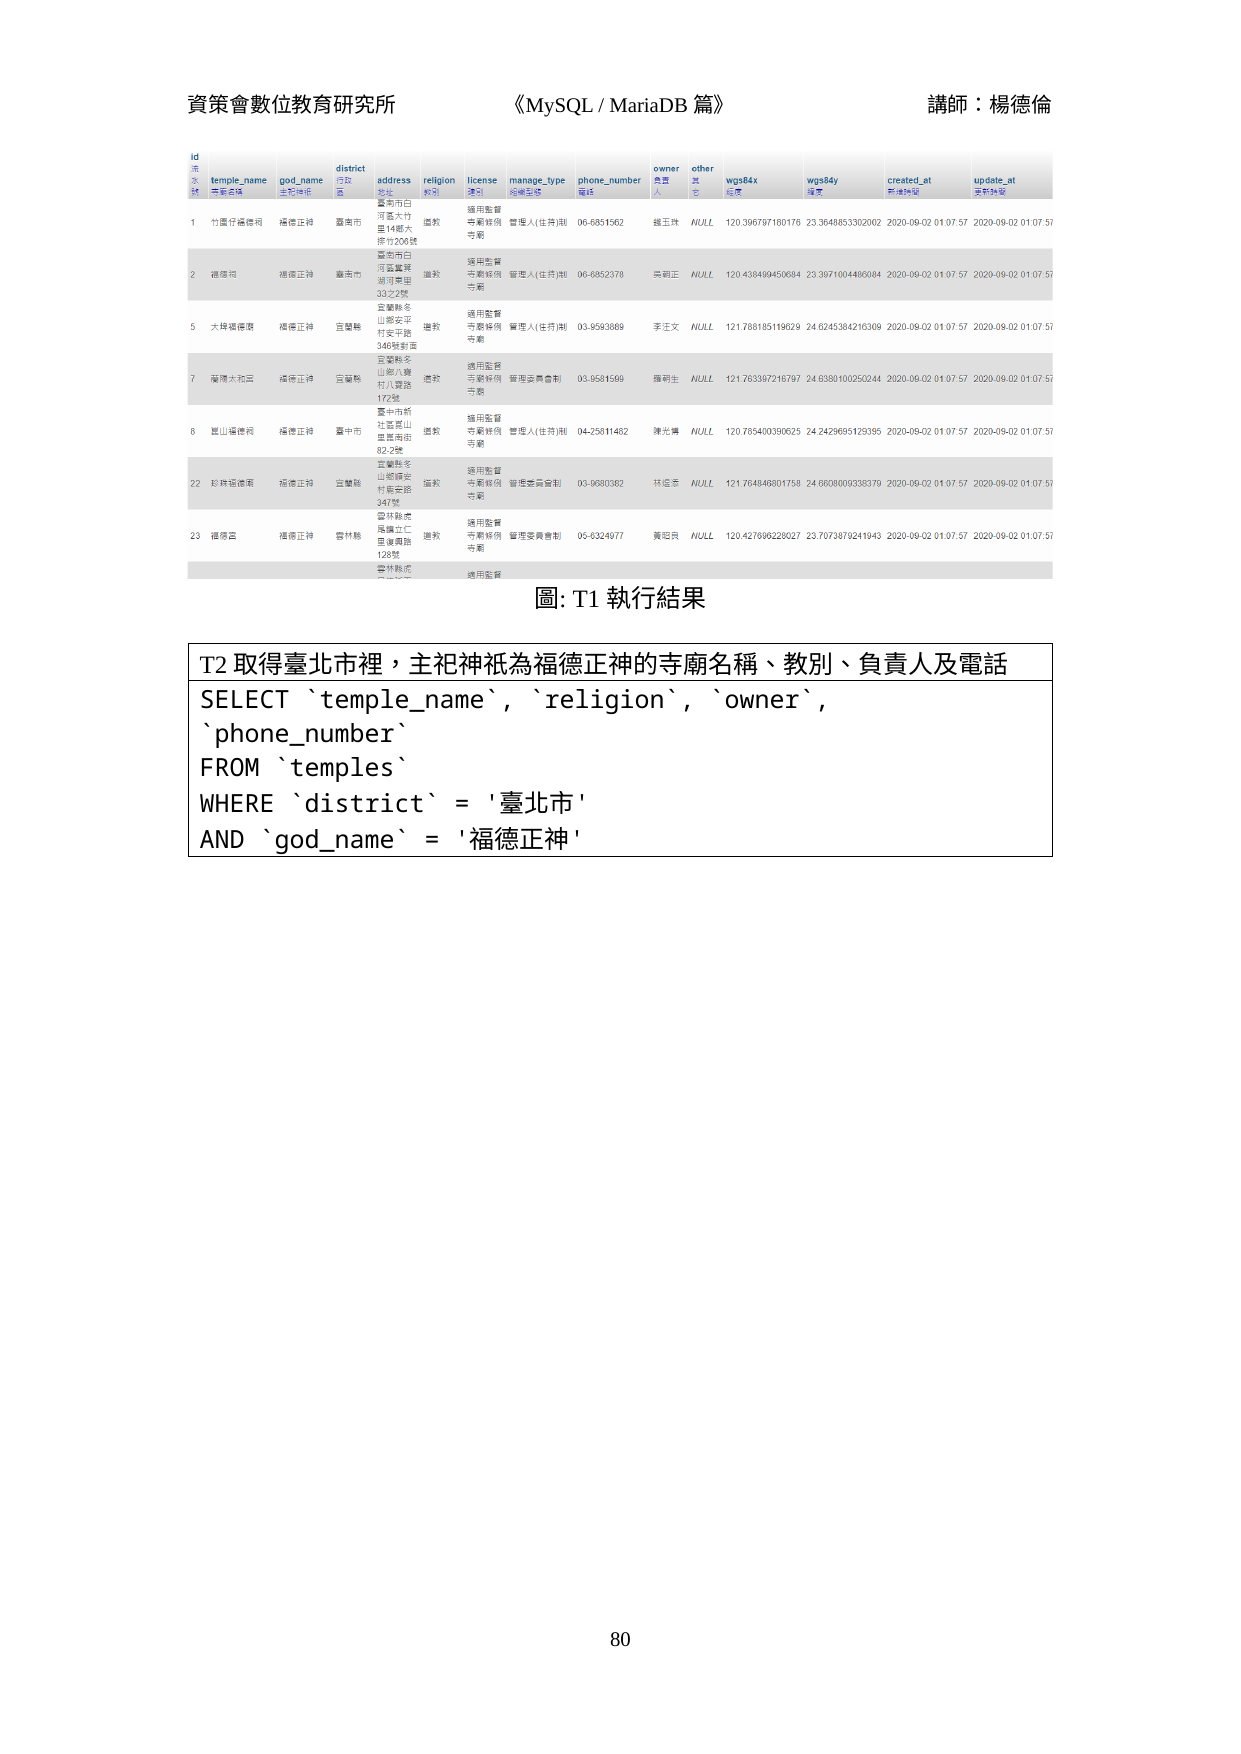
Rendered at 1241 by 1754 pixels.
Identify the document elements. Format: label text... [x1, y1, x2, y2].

table_cell SELECT `temple_name`, `religion`, `owner`, `phone_number` FROM `temples` WHERE `district` = '臺北市' AND `god_name` = '福德正神' [189, 681, 1052, 856]
table_header T2 取得臺北市裡，主祀神祇為福德正神的寺廟名稱、教別、負責人及電話 [189, 644, 1052, 680]
text 圖: T1 執行結果 [187, 579, 1053, 614]
picture [187, 150, 1053, 579]
